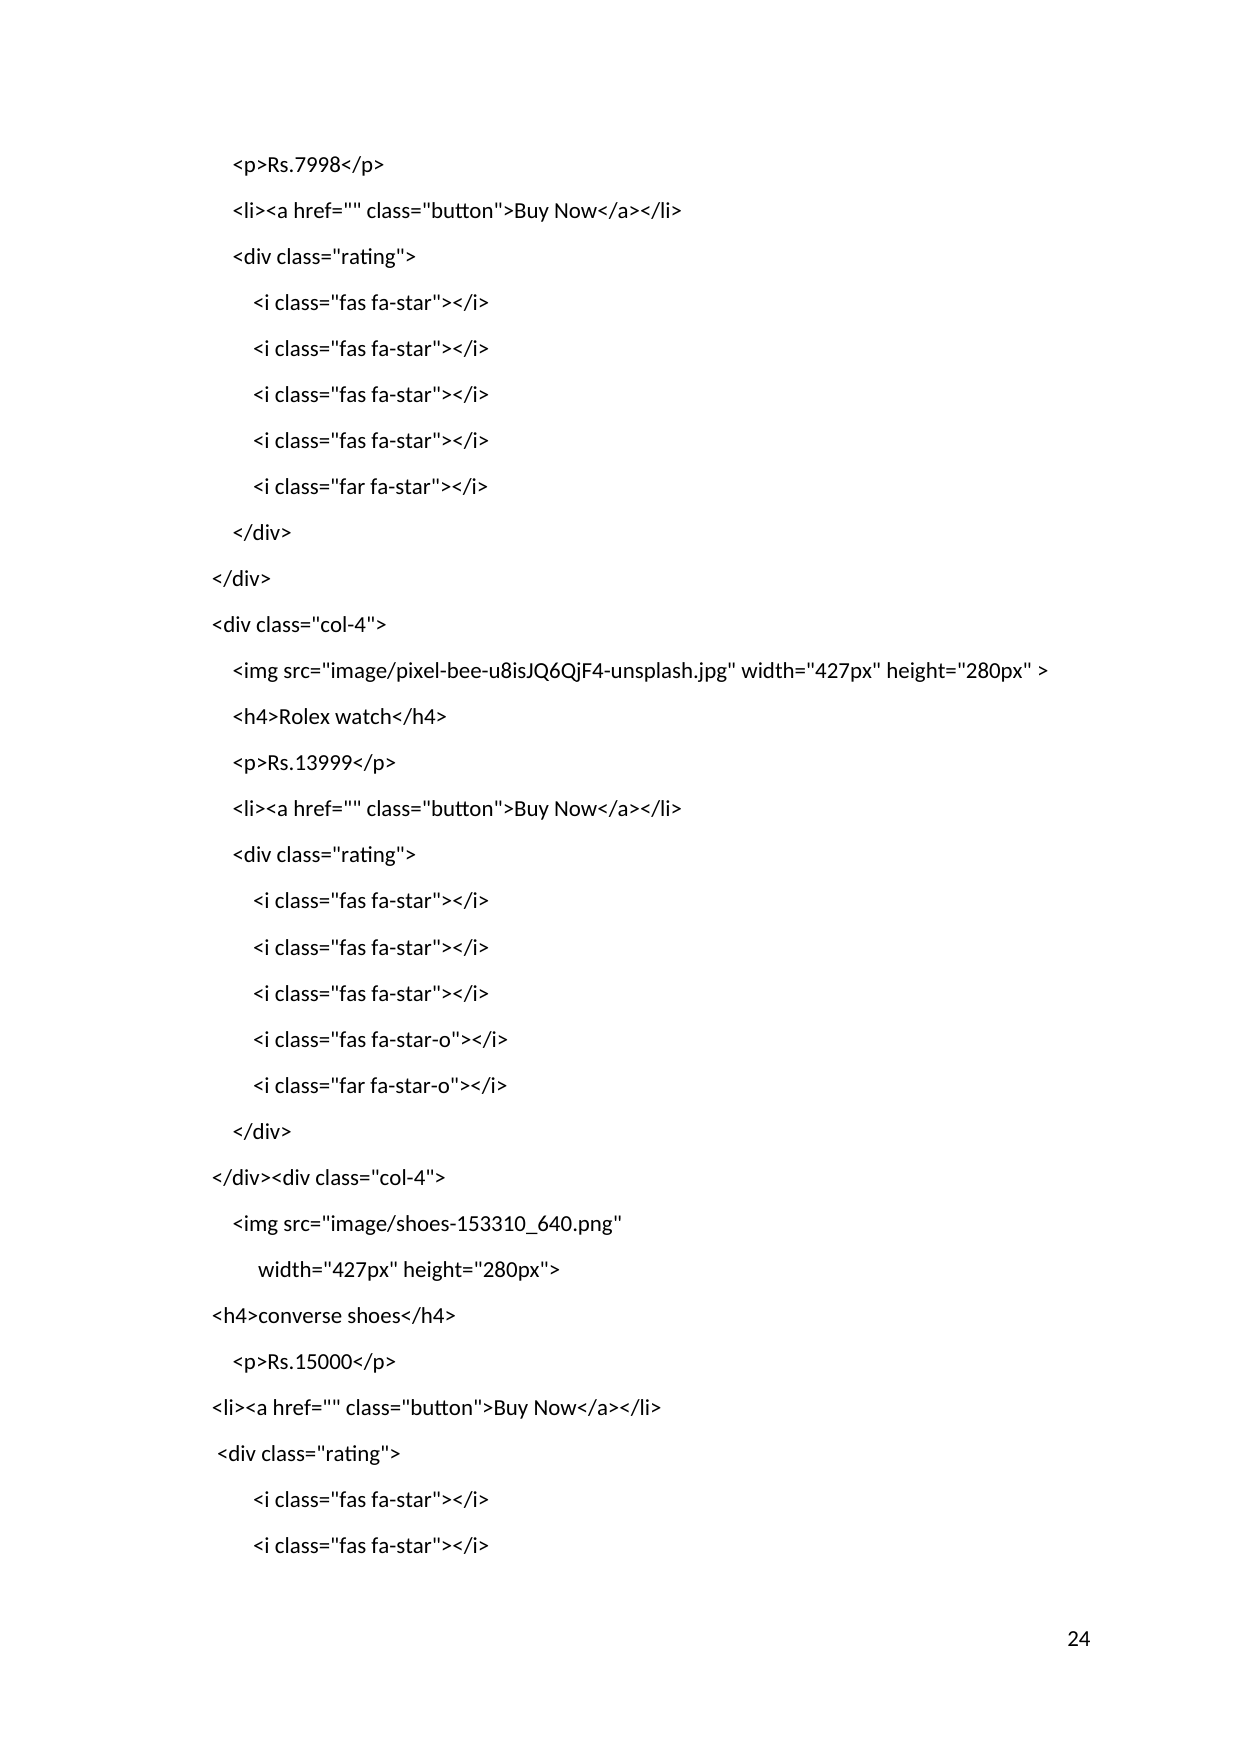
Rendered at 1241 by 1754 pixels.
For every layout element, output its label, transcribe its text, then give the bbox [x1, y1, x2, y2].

text <i class="far fa-star"></i> [150, 472, 1090, 500]
text <div class="rating"> [150, 242, 1090, 270]
text <i class="fas fa-star"></i> [150, 1485, 1090, 1513]
text <div class="rating"> [150, 1439, 1090, 1467]
text <i class="fas fa-star"></i> [150, 334, 1090, 362]
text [150, 1531, 1090, 1559]
text <h4>Rolex watch</h4> [150, 702, 1090, 731]
text </div> [150, 564, 1090, 592]
text <i class="far fa-star-o"></i> [150, 1071, 1090, 1099]
text width="427px" height="280px"> [150, 1255, 1090, 1283]
text <i class="fas fa-star"></i> [150, 979, 1090, 1007]
text <div class="rating"> [150, 841, 1090, 869]
text </div> [150, 518, 1090, 546]
text <i class="fas fa-star"></i> [150, 426, 1090, 454]
text <p>Rs.7998</p> [150, 150, 1090, 178]
text <div class="col-4"> [150, 610, 1090, 638]
text </div> [150, 1117, 1090, 1145]
text <img src="image/shoes-153310_640.png" [150, 1209, 1090, 1237]
text <p>Rs.13999</p> [150, 748, 1090, 777]
text <img src="image/pixel-bee-u8isJQ6QjF4-unsplash.jpg" width="427px" height="280px" > [150, 656, 1090, 684]
text <i class="fas fa-star"></i> [150, 887, 1090, 915]
text <li><a href="" class="button">Buy Now</a></li> [150, 1393, 1090, 1421]
text <li><a href="" class="button">Buy Now</a></li> [150, 196, 1090, 224]
text <li><a href="" class="button">Buy Now</a></li> [150, 794, 1090, 823]
text <p>Rs.15000</p> [150, 1347, 1090, 1375]
text </div><div class="col-4"> [150, 1163, 1090, 1191]
text <i class="fas fa-star-o"></i> [150, 1025, 1090, 1053]
text <i class="fas fa-star"></i> [150, 933, 1090, 961]
text <h4>converse shoes</h4> [150, 1301, 1090, 1329]
text <i class="fas fa-star"></i> [150, 380, 1090, 408]
text <i class="fas fa-star"></i> [150, 288, 1090, 316]
